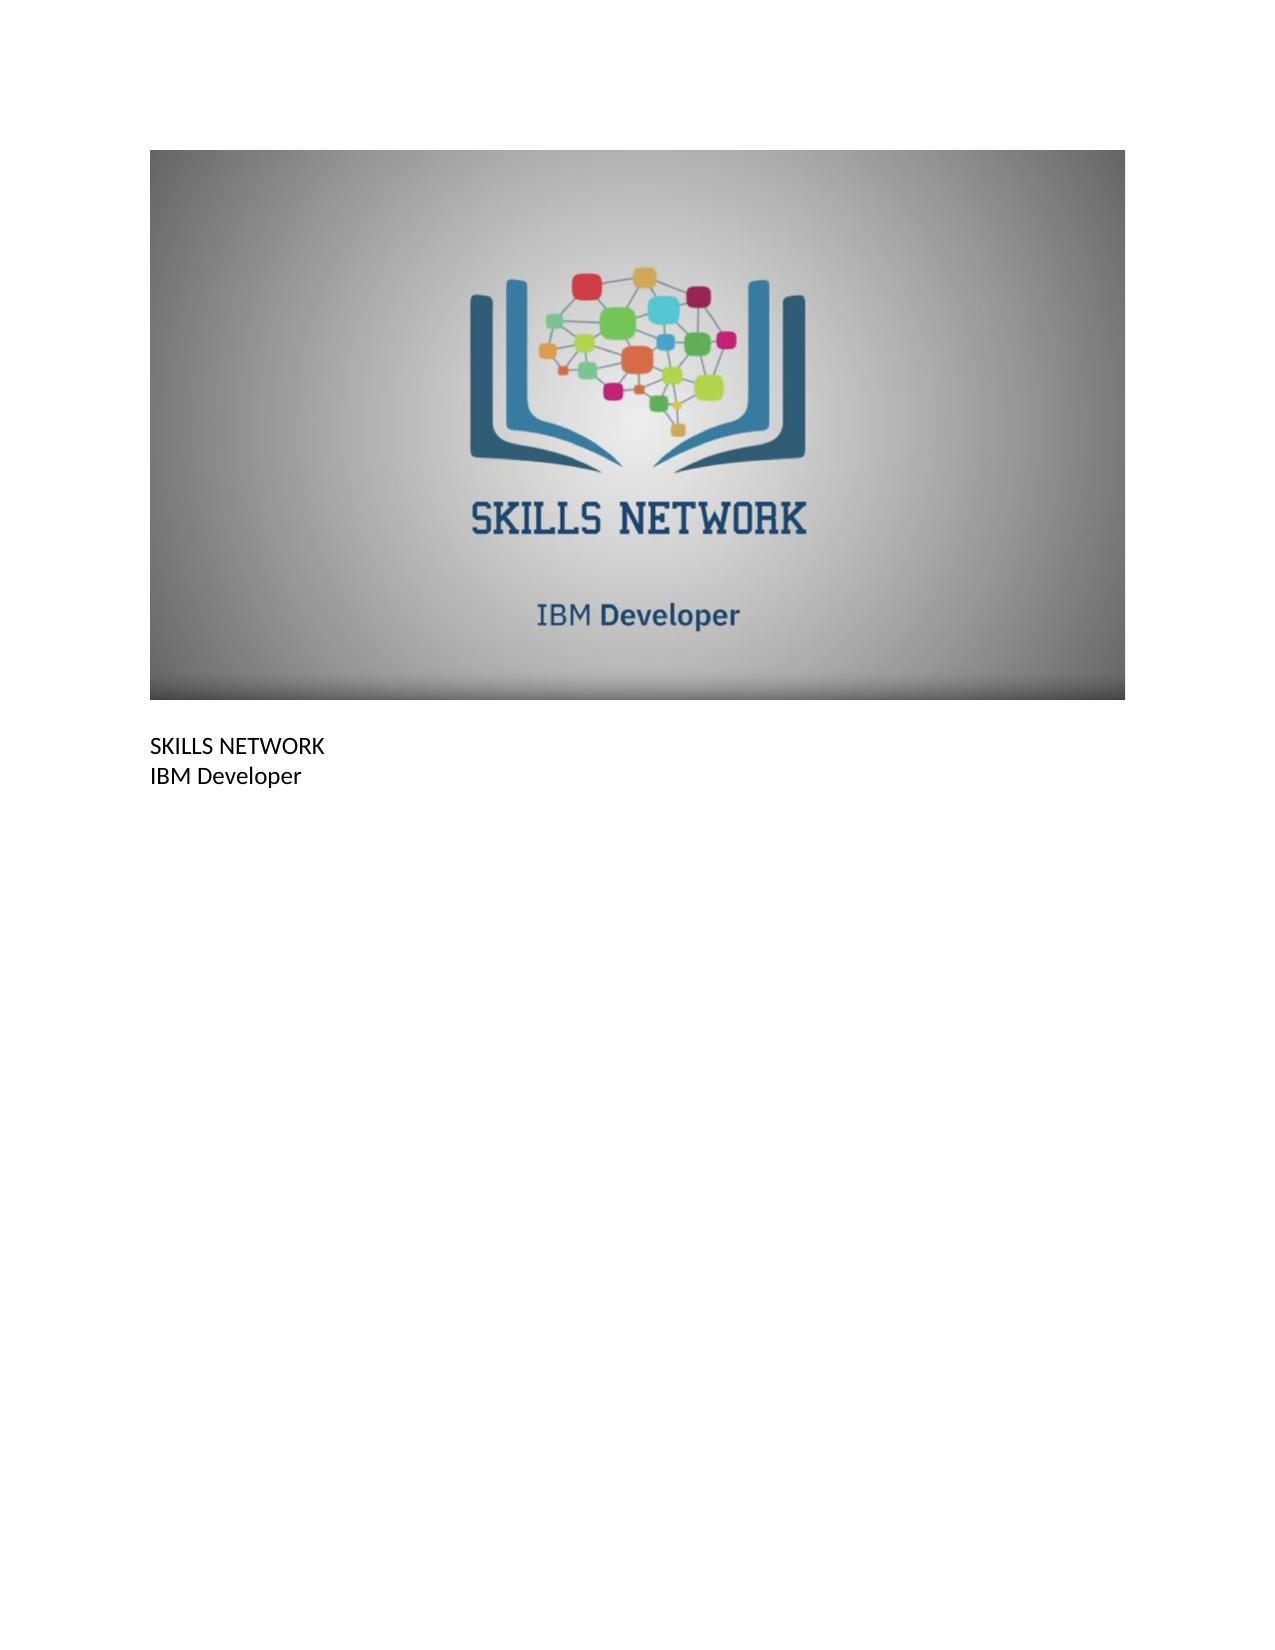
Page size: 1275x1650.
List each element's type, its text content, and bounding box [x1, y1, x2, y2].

picture [150, 150, 1125, 700]
text IBM Developer [150, 760, 1125, 791]
text SKILLS NETWORK [150, 730, 1125, 760]
